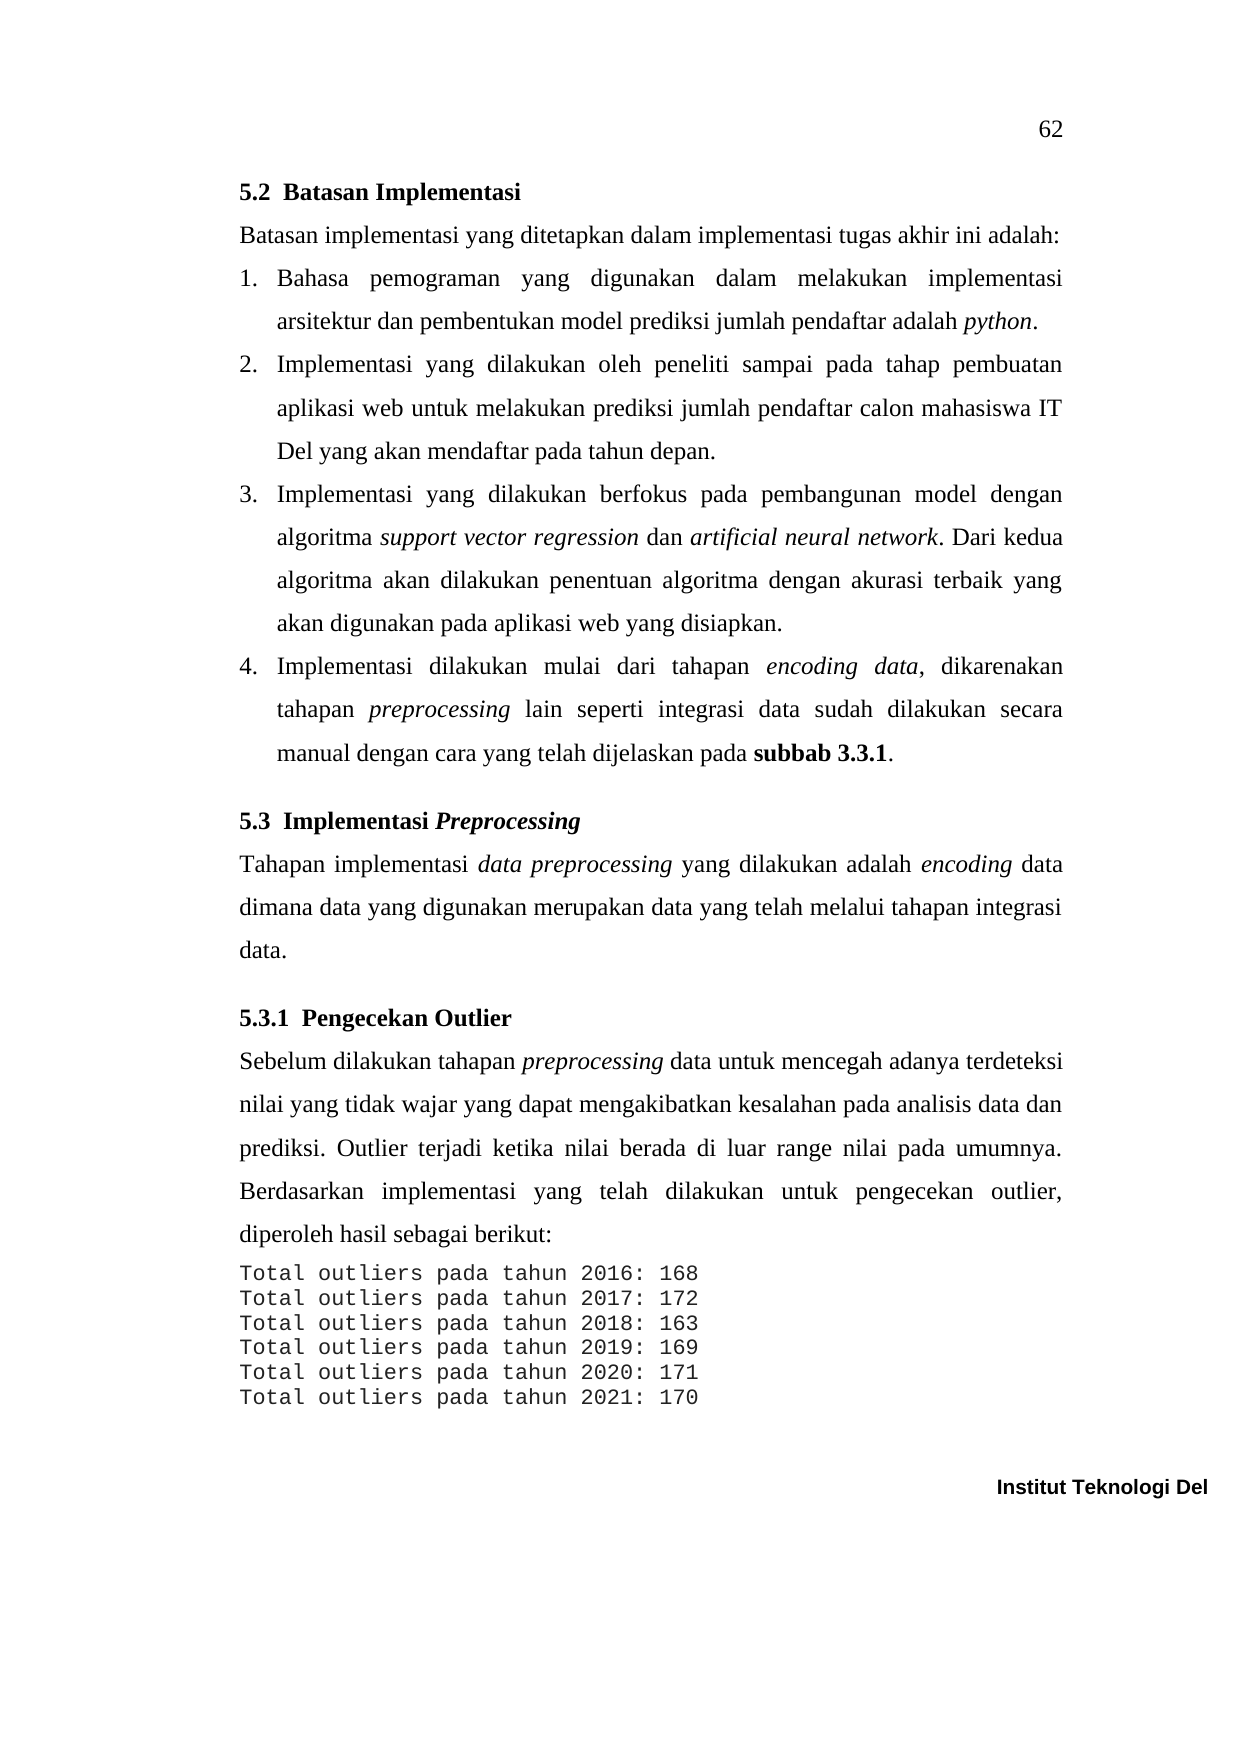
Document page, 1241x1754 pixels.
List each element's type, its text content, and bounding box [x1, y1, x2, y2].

list Implementasi yang dilakukan berfokus pada pembangunan model dengan algoritma support vector regression dan artificial neural network. Dari kedua algoritma akan dilakukan penentuan algoritma dengan akurasi terbaik yang akan digunakan pada aplikasi web yang disiapkan. [239, 479, 1063, 637]
text Batasan implementasi yang ditetapkan dalam implementasi tugas akhir ini adalah: [239, 220, 1063, 249]
list Implementasi yang dilakukan oleh peneliti sampai pada tahap pembuatan aplikasi web untuk melakukan prediksi jumlah pendaftar calon mahasiswa IT Del yang akan mendaftar pada tahun depan. [239, 349, 1063, 464]
text Tahapan implementasi data preprocessing yang dilakukan adalah encoding data dimana data yang digunakan merupakan data yang telah melalui tahapan integrasi data. [239, 849, 1063, 964]
list Bahasa pemograman yang digunakan dalam melakukan implementasi arsitektur dan pembentukan model prediksi jumlah pendaftar adalah python. [239, 263, 1063, 335]
text Sebelum dilakukan tahapan preprocessing data untuk mencegah adanya terdeteksi nilai yang tidak wajar yang dapat mengakibatkan kesalahan pada analisis data dan prediksi. Outlier terjadi ketika nilai berada di luar range nilai pada umumnya. Berdasarkan implementasi yang telah dilakukan untuk pengecekan outlier, diperoleh hasil sebagai berikut: [239, 1046, 1063, 1248]
list Implementasi dilakukan mulai dari tahapan encoding data, dikarenakan tahapan preprocessing lain seperti integrasi data sudah dilakukan secara manual dengan cara yang telah dijelaskan pada subbab 3.3.1. [239, 651, 1063, 766]
subtitle 5.3 Implementasi Preprocessing [239, 806, 1063, 834]
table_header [228, 1262, 767, 1442]
subtitle 5.2 Batasan Implementasi [239, 177, 1063, 206]
subtitle 5.3.1 Pengecekan Outlier [239, 1003, 1063, 1032]
